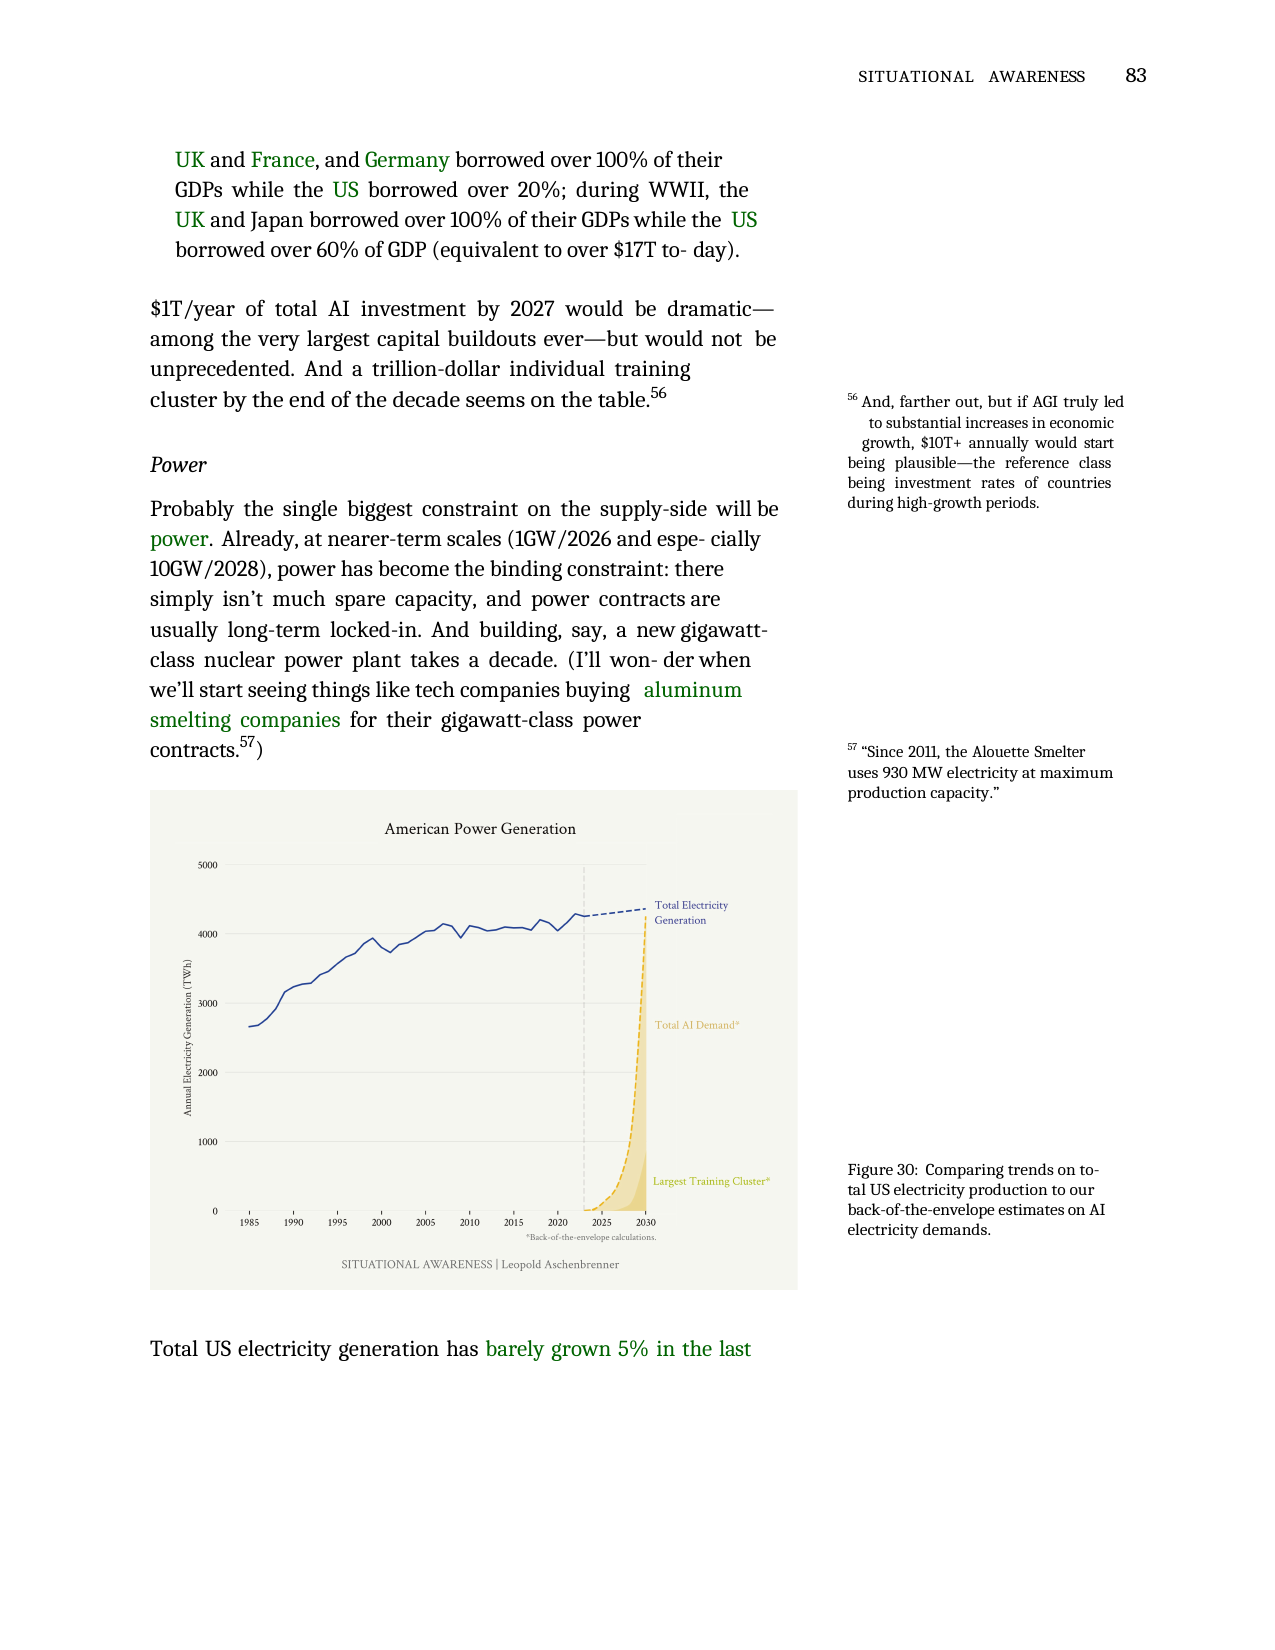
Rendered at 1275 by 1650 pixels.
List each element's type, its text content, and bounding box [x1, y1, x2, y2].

text $1T/year of total AI investment by 2027 would be dramatic— among the very largest capital buildouts ever—but would not be unprecedented. And a trillion-dollar individual training [150, 296, 776, 383]
text UK and France, and Germany borrowed over 100% of their GDPs while the US borrowed over 20%; during WWII, the UK and Japan borrowed over 100% of their GDPs while the US borrowed over 60% of GDP (equivalent to over $17T to- day). [175, 147, 778, 263]
text contracts.57) 57 “Since 2011, the Alouette Smelter [150, 734, 1158, 763]
text Figure 30: Comparing trends on to- tal US electricity production to our back-of-the-envelope estimates on AI electricity demands. [847, 1160, 1122, 1240]
text Total US electricity generation has barely grown 5% in the last [150, 1336, 1158, 1362]
text Probably the single biggest constraint on the supply-side will be power. Already, at nearer-term scales (1GW/2026 and espe- cially 10GW/2028), power has become the binding constraint: there simply isn’t much spare capacity, and power contracts are usually long-term locked-in. And building, say, a new gigawatt-class nuclear power plant takes a decade. (I’ll won- der when we’ll start seeing things like tech companies buying aluminum smelting companies for their gigawatt-class power [150, 496, 788, 733]
text cluster by the end of the decade seems on the table.56 56 And, farther out, but if AGI truly led [150, 386, 1158, 413]
text to substantial increases in economic growth, $10T+ annually would start [845, 413, 1114, 452]
picture [150, 790, 798, 1290]
text uses 930 MW electricity at maximum production capacity.” [847, 763, 1158, 802]
text Power [150, 453, 792, 478]
text being plausible—the reference class being investment rates of countries during high-growth periods. [847, 453, 1112, 513]
